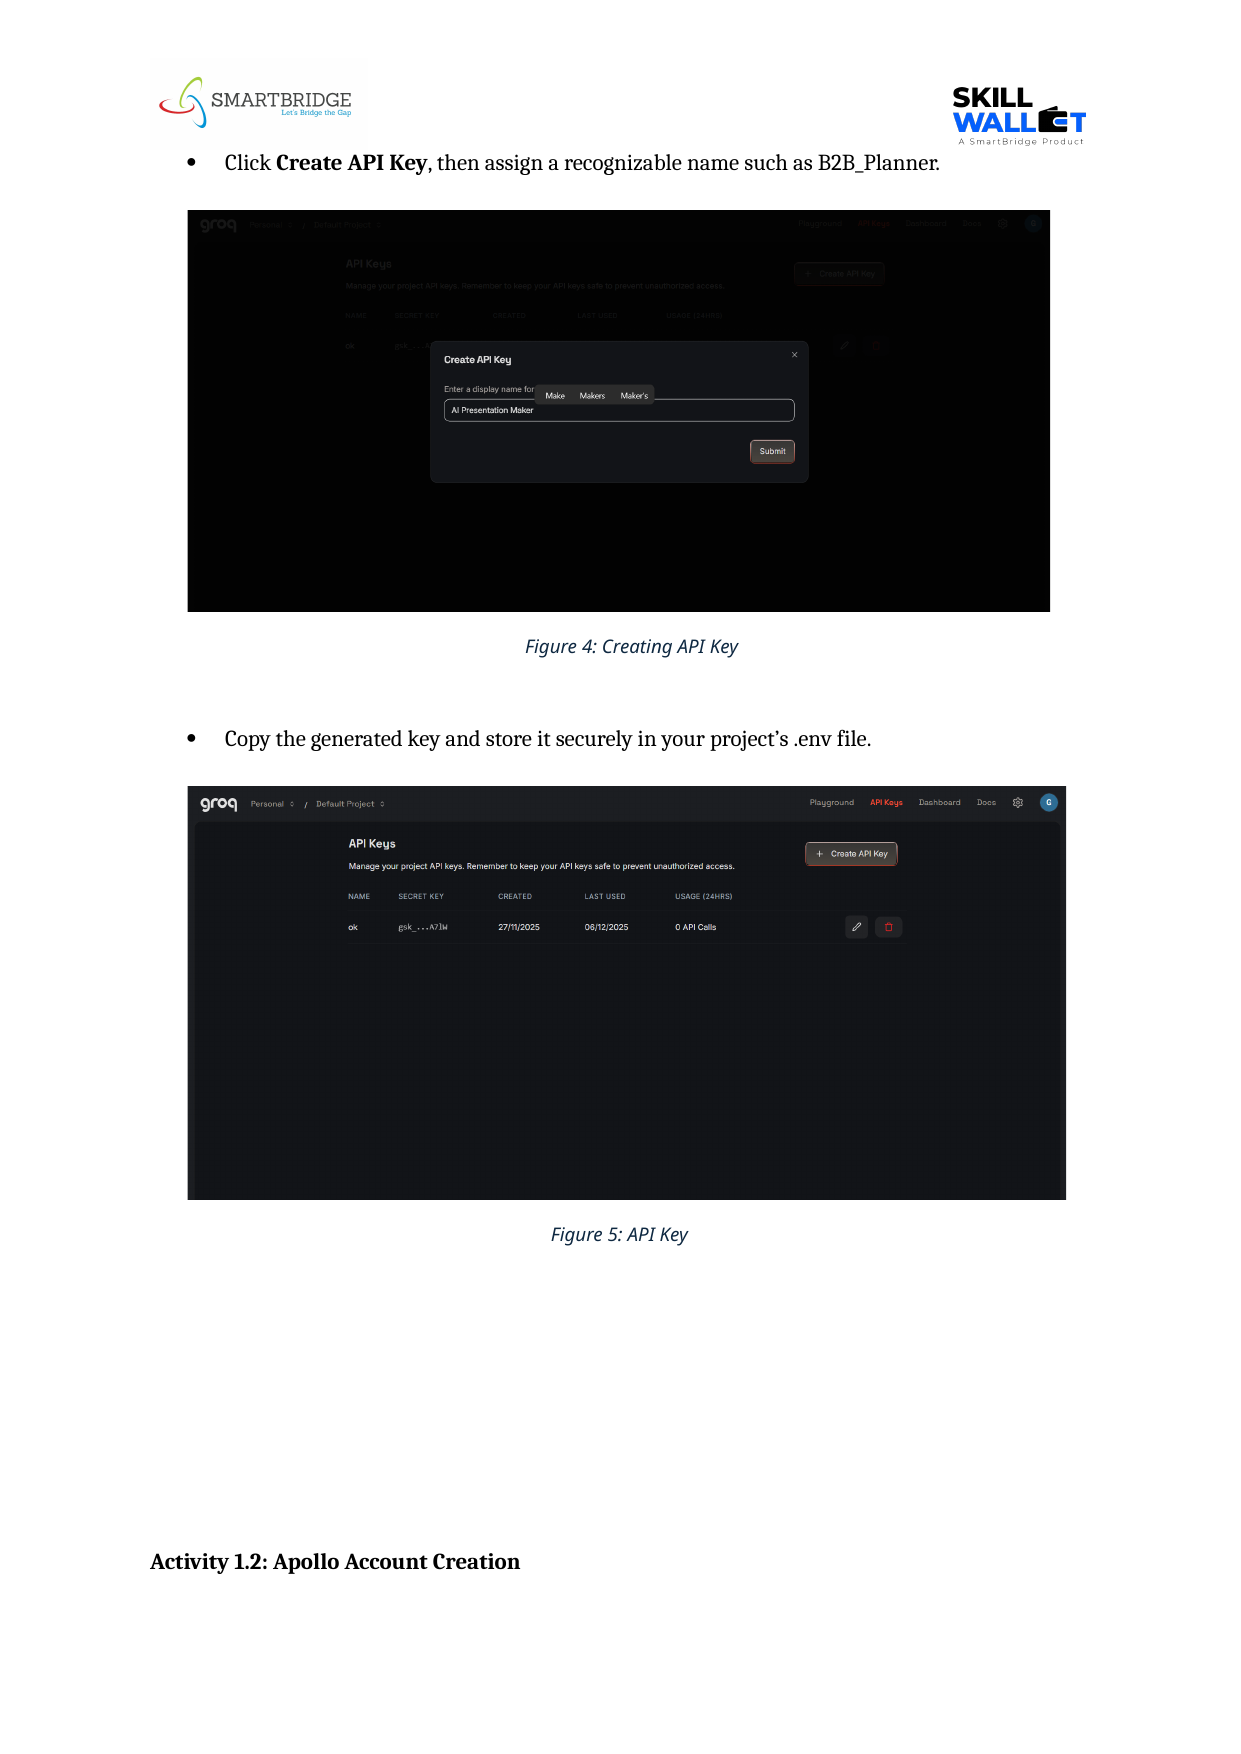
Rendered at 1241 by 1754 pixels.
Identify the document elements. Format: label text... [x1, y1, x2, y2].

picture [150, 58, 368, 150]
picture [948, 83, 1086, 146]
picture [187, 786, 1067, 1200]
picture [187, 210, 1050, 612]
list Click Create API Key, then assign a recognizable name such as B2B_Planner. [187, 150, 1090, 176]
text Activity 1.2: Apollo Account Creation [150, 1548, 1090, 1575]
list Copy the generated key and store it securely in your project’s .env file. [187, 726, 1090, 753]
